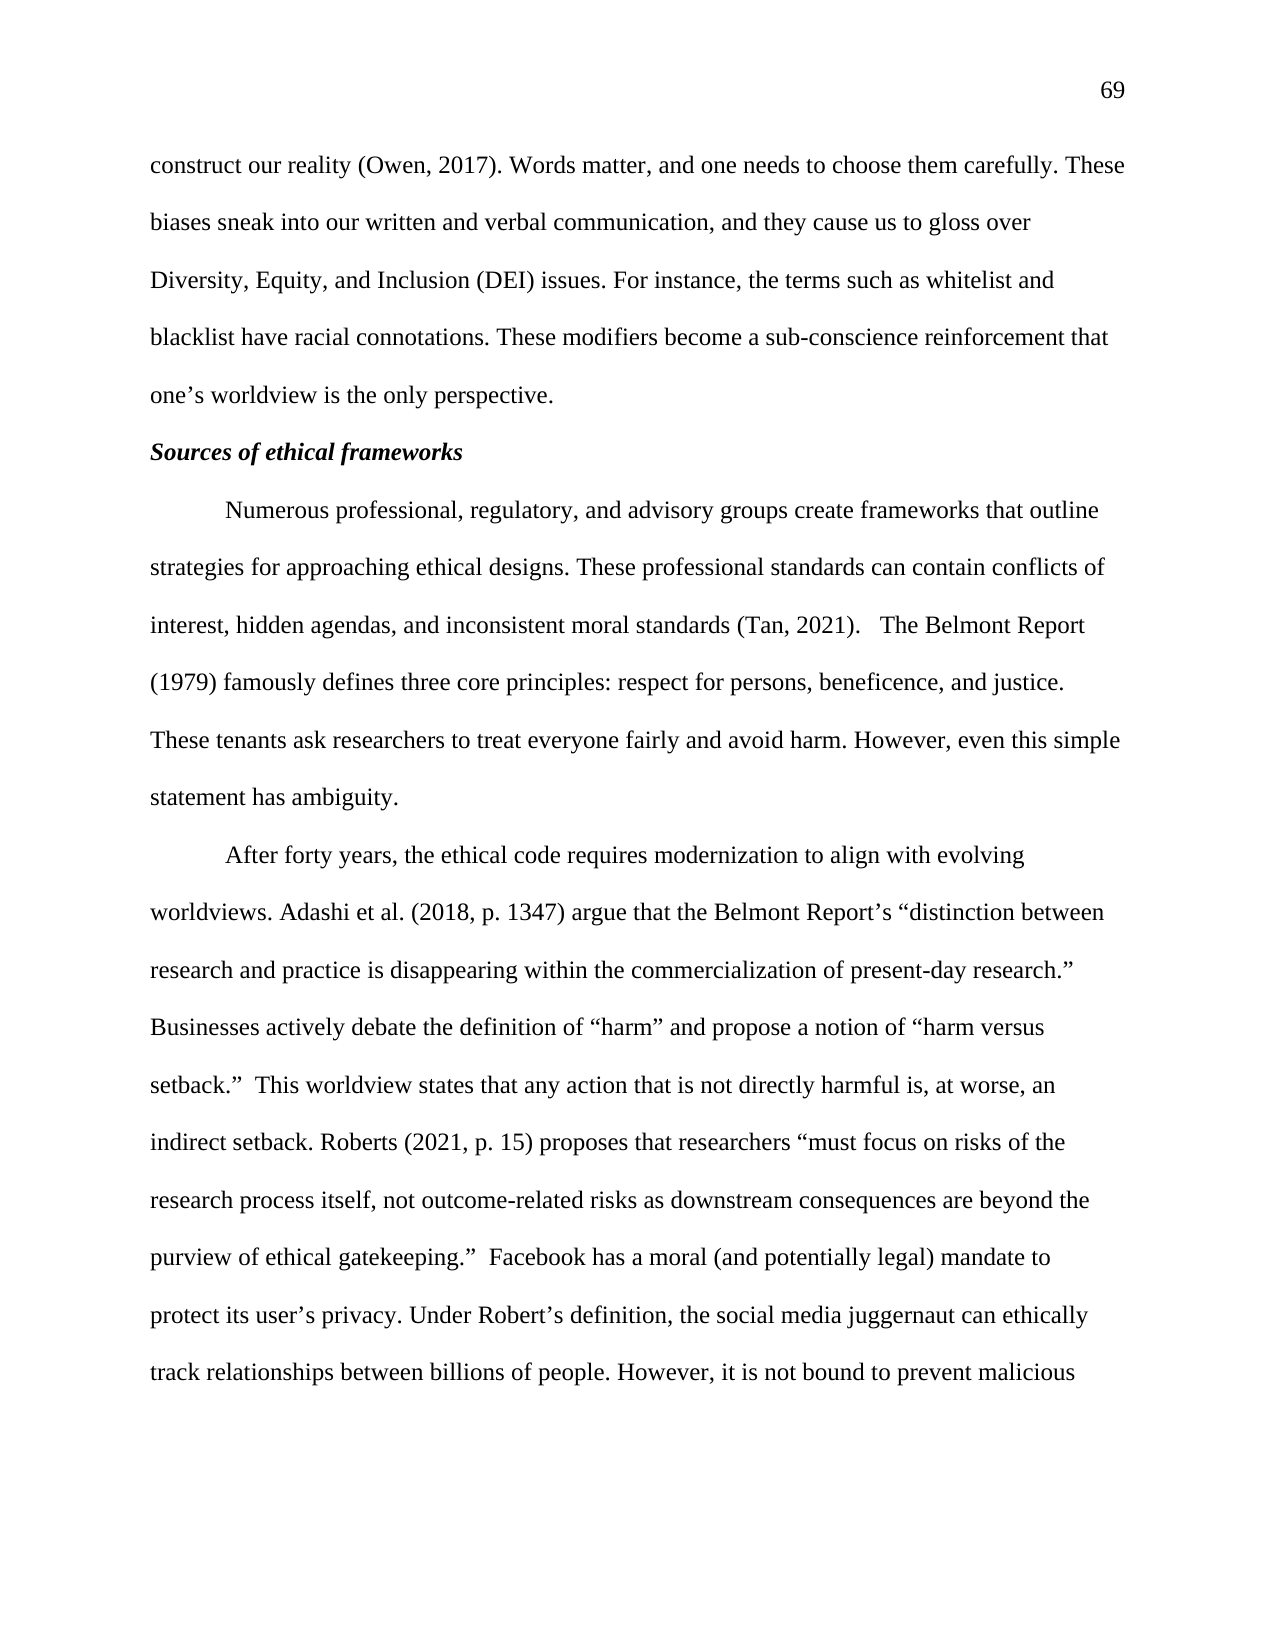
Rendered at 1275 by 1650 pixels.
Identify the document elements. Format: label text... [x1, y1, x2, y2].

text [150, 840, 1125, 1386]
text Numerous professional, regulatory, and advisory groups create frameworks that outline strategies for approaching ethical designs. These professional standards can contain conflicts of interest, hidden agendas, and inconsistent moral standards. The Belmont Report (1979) famously defines three core principles: respect for persons, beneficence, and justice. These tenants ask researchers to treat everyone fairly and avoid harm. However, even this simple statement has ambiguity. [150, 495, 1125, 811]
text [150, 150, 1125, 409]
subtitle Sources of ethical frameworks [150, 437, 1125, 466]
